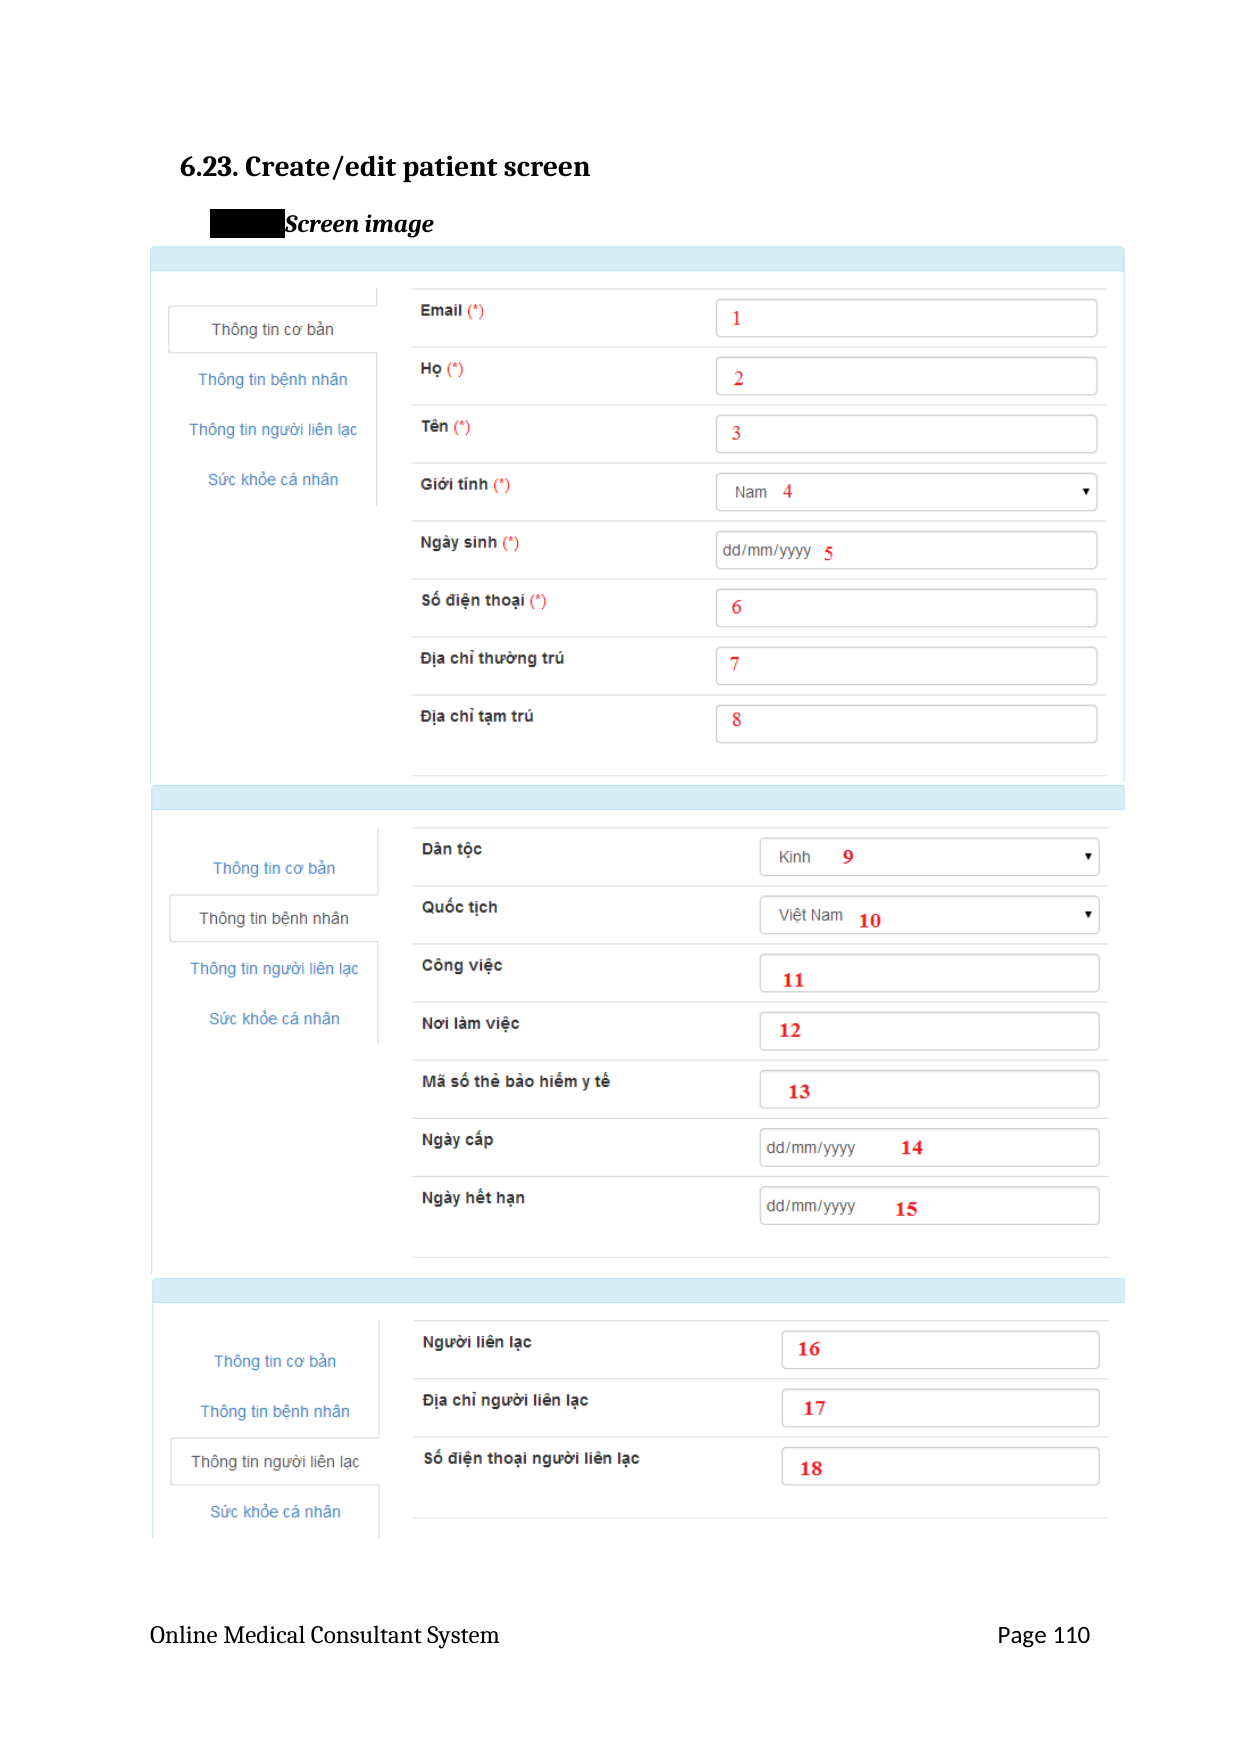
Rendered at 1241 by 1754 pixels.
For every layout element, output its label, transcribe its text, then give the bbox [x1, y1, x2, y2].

picture [150, 243, 1125, 782]
picture [150, 1278, 1125, 1538]
picture [150, 785, 1125, 1274]
subtitle Screen image [210, 209, 1090, 239]
subtitle Create/edit patient screen [180, 150, 1090, 183]
